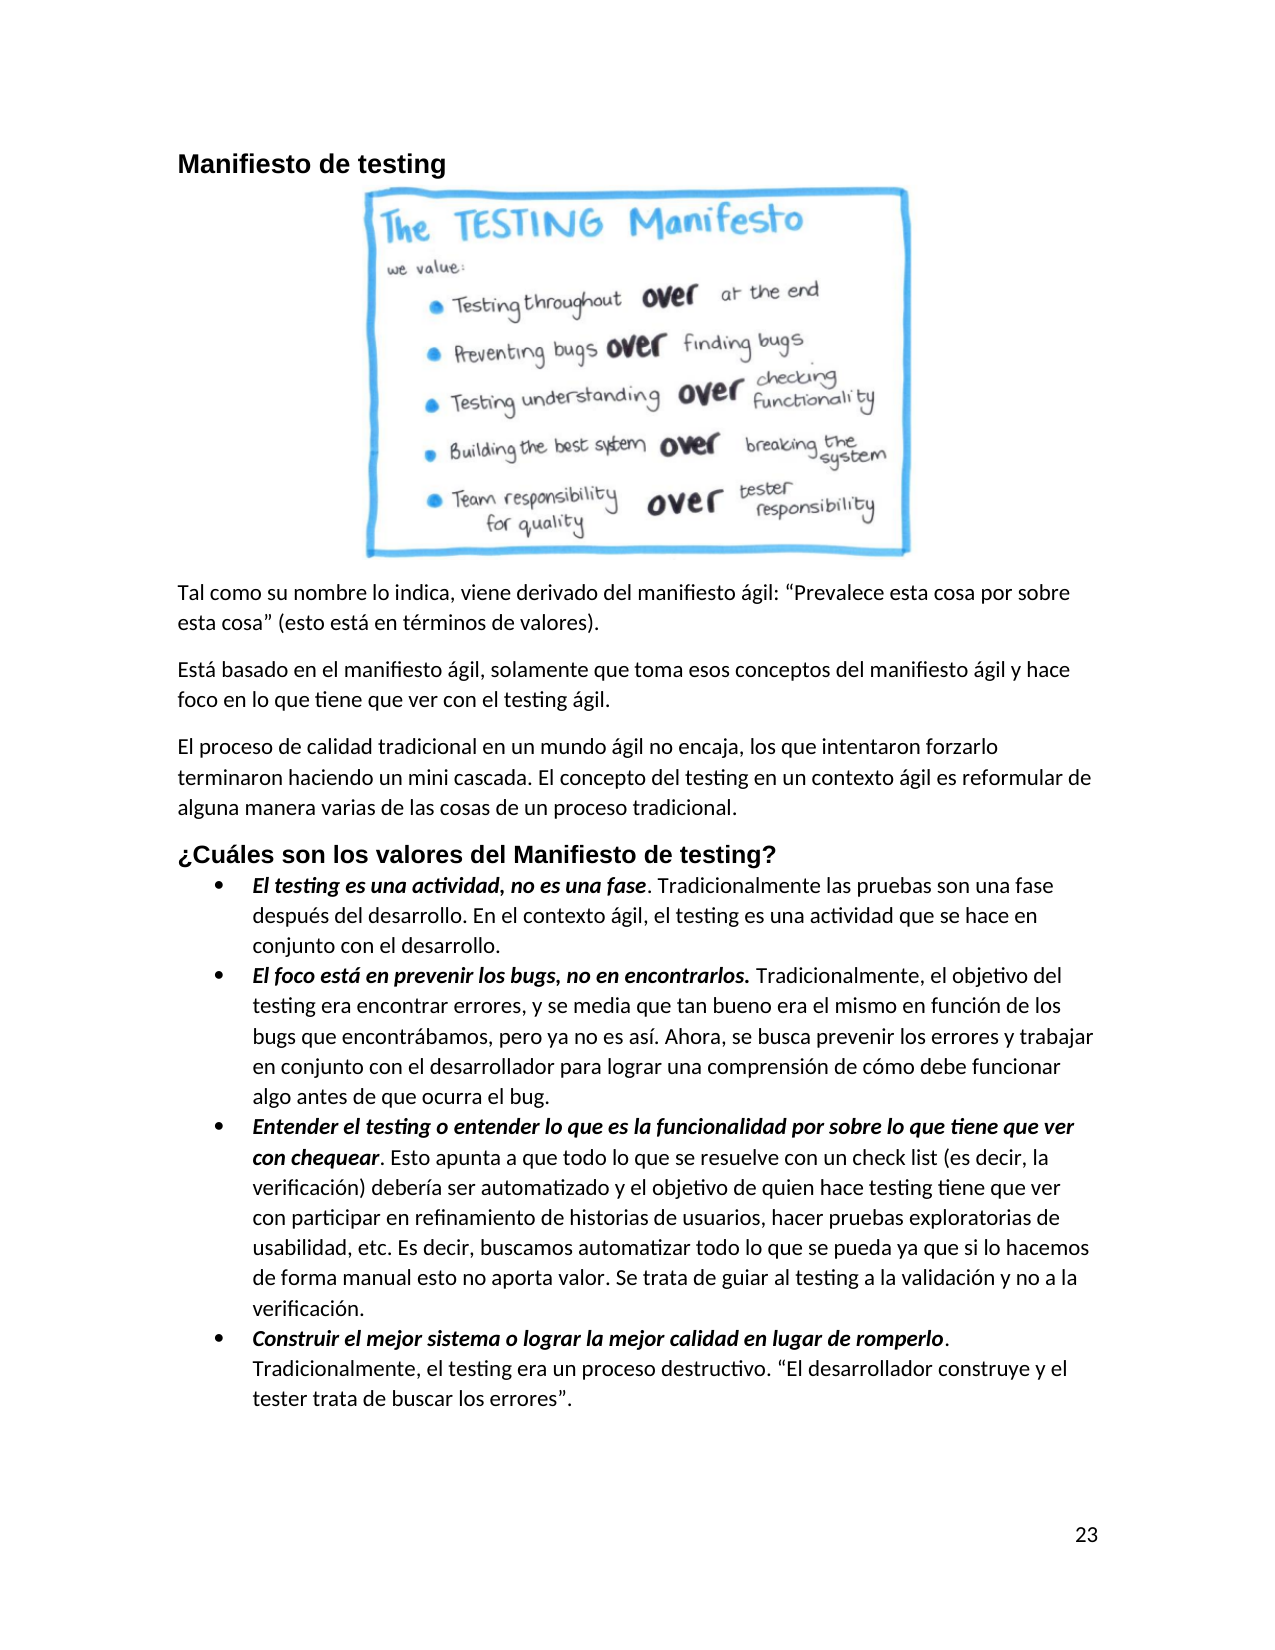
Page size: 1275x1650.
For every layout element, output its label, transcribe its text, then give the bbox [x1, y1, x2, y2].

list Entender el testing o entender lo que es la funcionalidad por sobre lo que tiene que ver con chequear. Esto apunta a que todo lo que se resuelve con un check list (es decir, la verificación) debería ser automatizado y el objetivo de quien hace testing tiene que ver con participar en refinamiento de historias de usuarios, hacer pruebas exploratorias de usabilidad, etc. Es decir, buscamos automatizar todo lo que se pueda ya que si lo hacemos de forma manual esto no aporta valor. Se trata de guiar al testing a la validación y no a la verificación. [215, 1112, 1098, 1322]
text Está basado en el manifiesto ágil, solamente que toma esos conceptos del manifiesto ágil y hace foco en lo que tiene que ver con el testing ágil. [177, 655, 1098, 714]
text El proceso de calidad tradicional en un mundo ágil no encaja, los que intentaron forzarlo terminaron haciendo un mini cascada. El concepto del testing en un contexto ágil es reformular de alguna manera varias de las cosas de un proceso tradicional. [177, 732, 1098, 821]
text Tal como su nombre lo indica, viene derivado del manifiesto ágil: “Prevalece esta cosa por sobre esta cosa” (esto está en términos de valores). [177, 578, 1098, 637]
picture [354, 181, 921, 560]
list Construir el mejor sistema o lograr la mejor calidad en lugar de romperlo. Tradicionalmente, el testing era un proceso destructivo. “El desarrollador construye y el tester trata de buscar los errores”. [215, 1324, 1098, 1412]
subtitle ¿Cuáles son los valores del Manifiesto de testing? [177, 840, 1098, 868]
list El foco está en prevenir los bugs, no en encontrarlos. Tradicionalmente, el objetivo del testing era encontrar errores, y se media que tan bueno era el mismo en función de los bugs que encontrábamos, pero ya no es así. Ahora, se busca prevenir los errores y trabajar en conjunto con el desarrollador para lograr una comprensión de cómo debe funcionar algo antes de que ocurra el bug. [215, 961, 1098, 1110]
list El testing es una actividad, no es una fase. Tradicionalmente las pruebas son una fase después del desarrollo. En el contexto ágil, el testing es una actividad que se hace en conjunto con el desarrollo. [215, 871, 1098, 959]
subtitle Manifiesto de testing [177, 148, 1098, 179]
